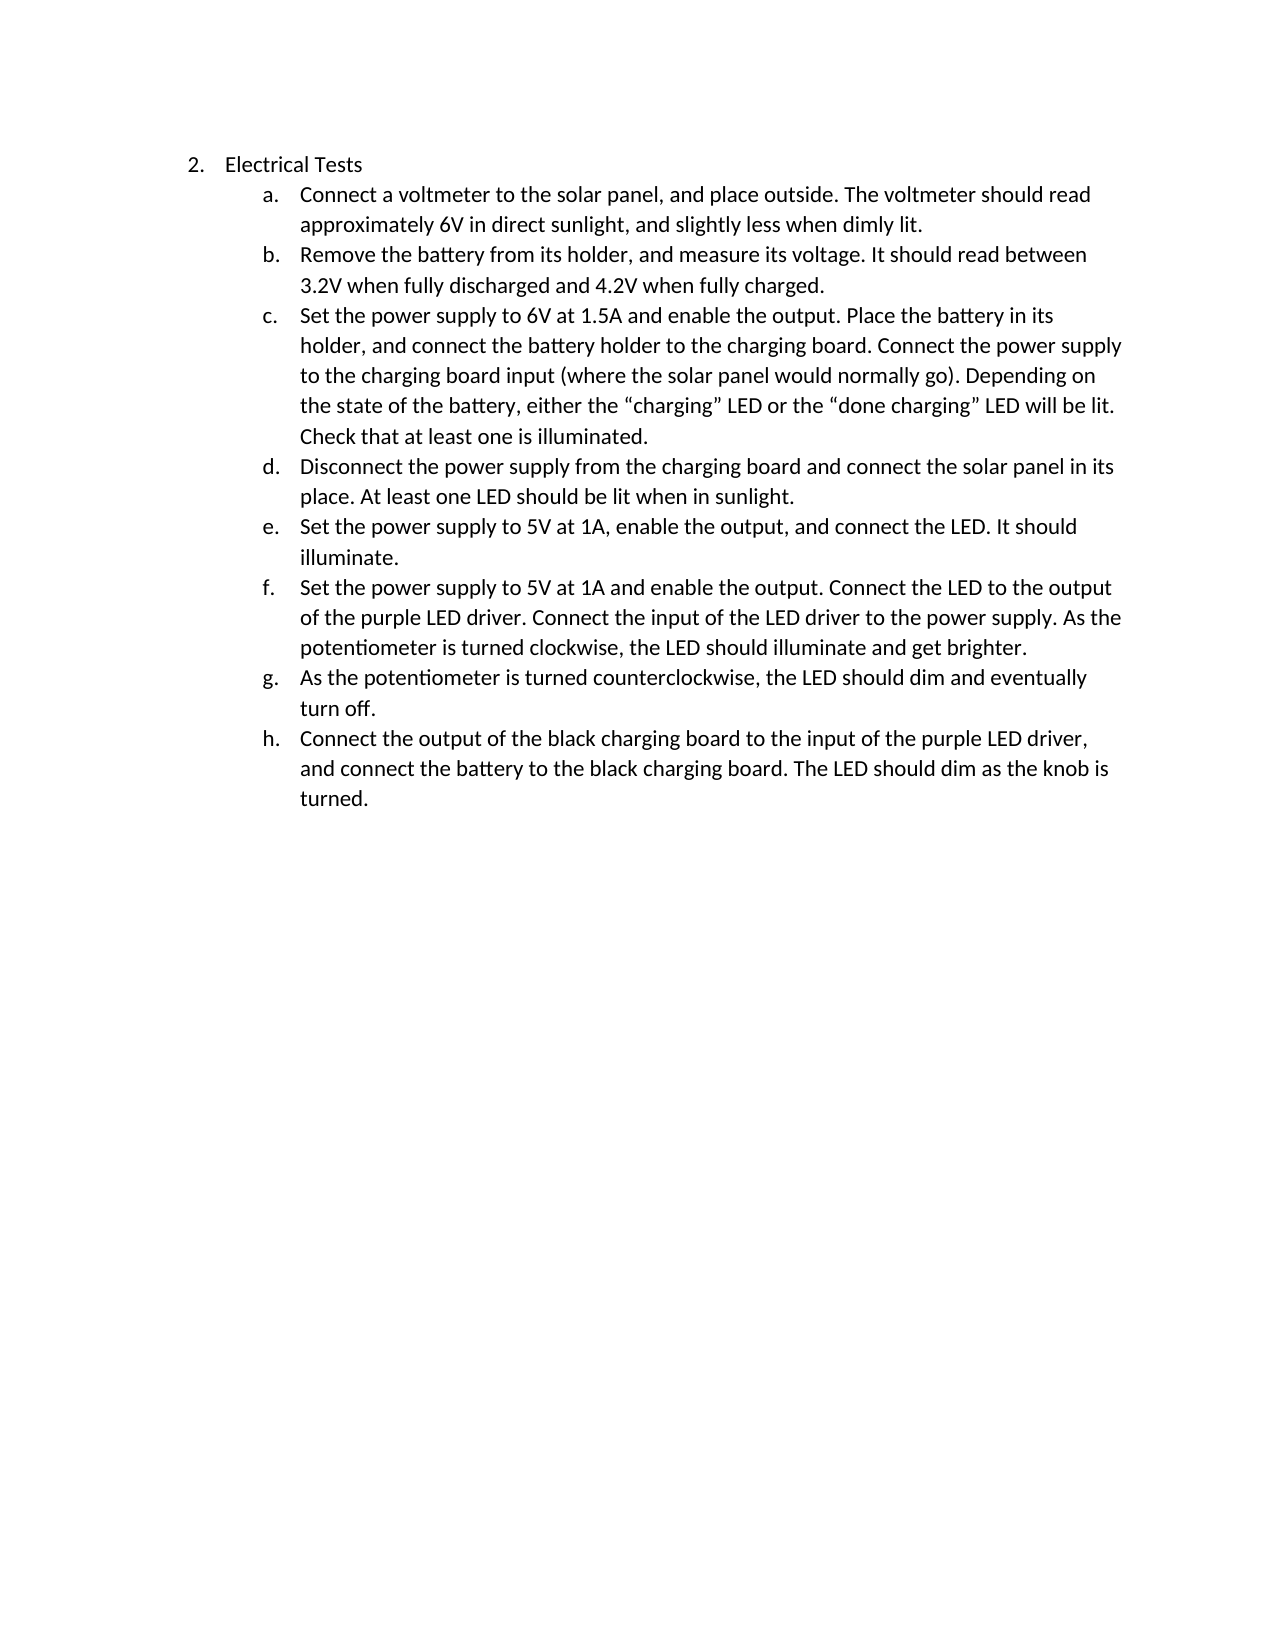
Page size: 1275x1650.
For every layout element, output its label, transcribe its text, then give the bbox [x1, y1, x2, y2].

list Connect the output of the black charging board to the input of the purple LED driver, and connect the battery to the black charging board. The LED should dim as the knob is turned. [262, 724, 1125, 812]
list As the potentiometer is turned counterclockwise, the LED should dim and eventually turn off. [262, 663, 1125, 722]
list Disconnect the power supply from the charging board and connect the solar panel in its place. At least one LED should be lit when in sunlight. [262, 452, 1125, 510]
list Set the power supply to 6V at 1.5A and enable the output. Place the battery in its holder, and connect the battery holder to the charging board. Connect the power supply to the charging board input (where the solar panel would normally go). Depending on the state of the battery, either the “charging” LED or the “done charging” LED will be lit. Check that at least one is illuminated. [262, 301, 1125, 450]
list Set the power supply to 5V at 1A and enable the output. Connect the LED to the output of the purple LED driver. Connect the input of the LED driver to the power supply. As the potentiometer is turned clockwise, the LED should illuminate and get brighter. [262, 573, 1125, 661]
list Set the power supply to 5V at 1A, enable the output, and connect the LED. It should illuminate. [262, 512, 1125, 571]
list Connect a voltmeter to the solar panel, and place outside. The voltmeter should read approximately 6V in direct sunlight, and slightly less when dimly lit. [262, 180, 1125, 238]
list Electrical Tests [187, 150, 1125, 178]
list Remove the battery from its holder, and measure its voltage. It should read between 3.2V when fully discharged and 4.2V when fully charged. [262, 241, 1125, 299]
